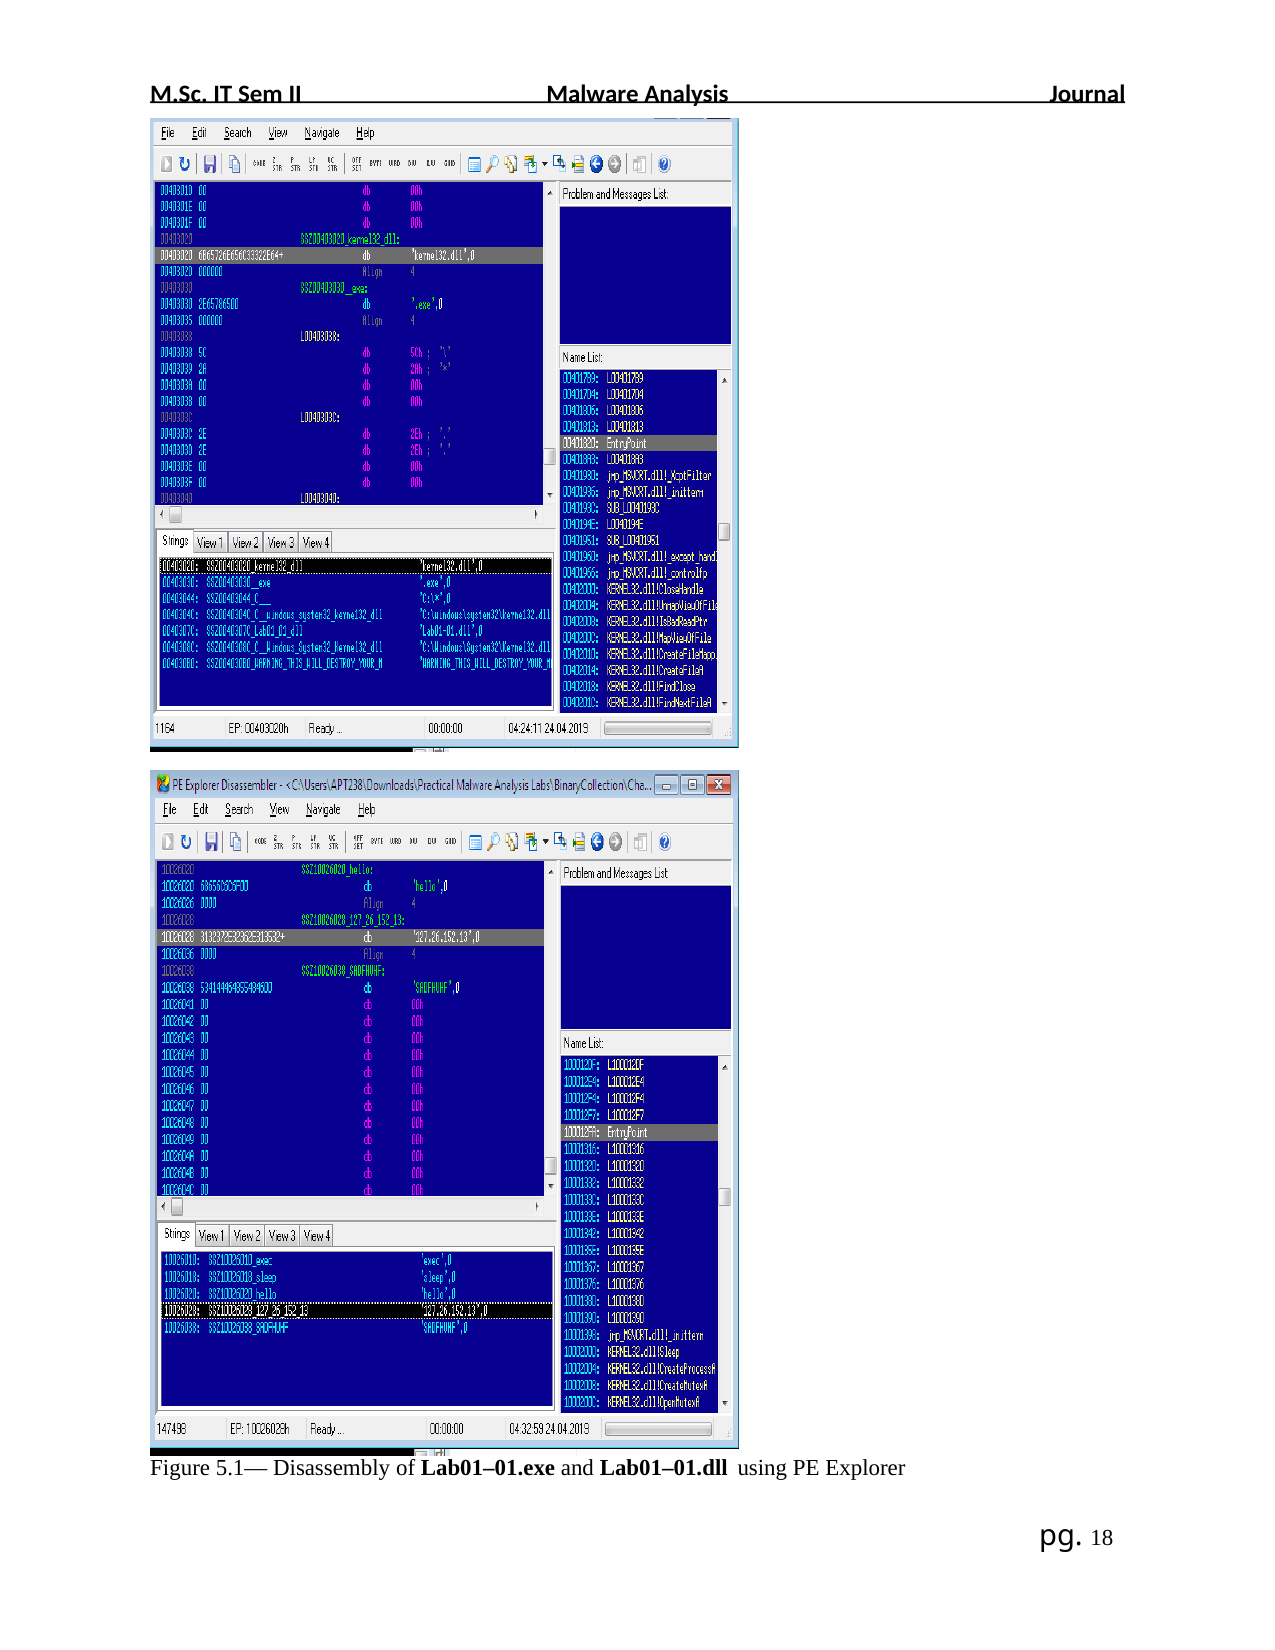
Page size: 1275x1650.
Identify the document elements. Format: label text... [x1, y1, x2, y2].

picture [150, 118, 739, 752]
picture [150, 770, 742, 1456]
